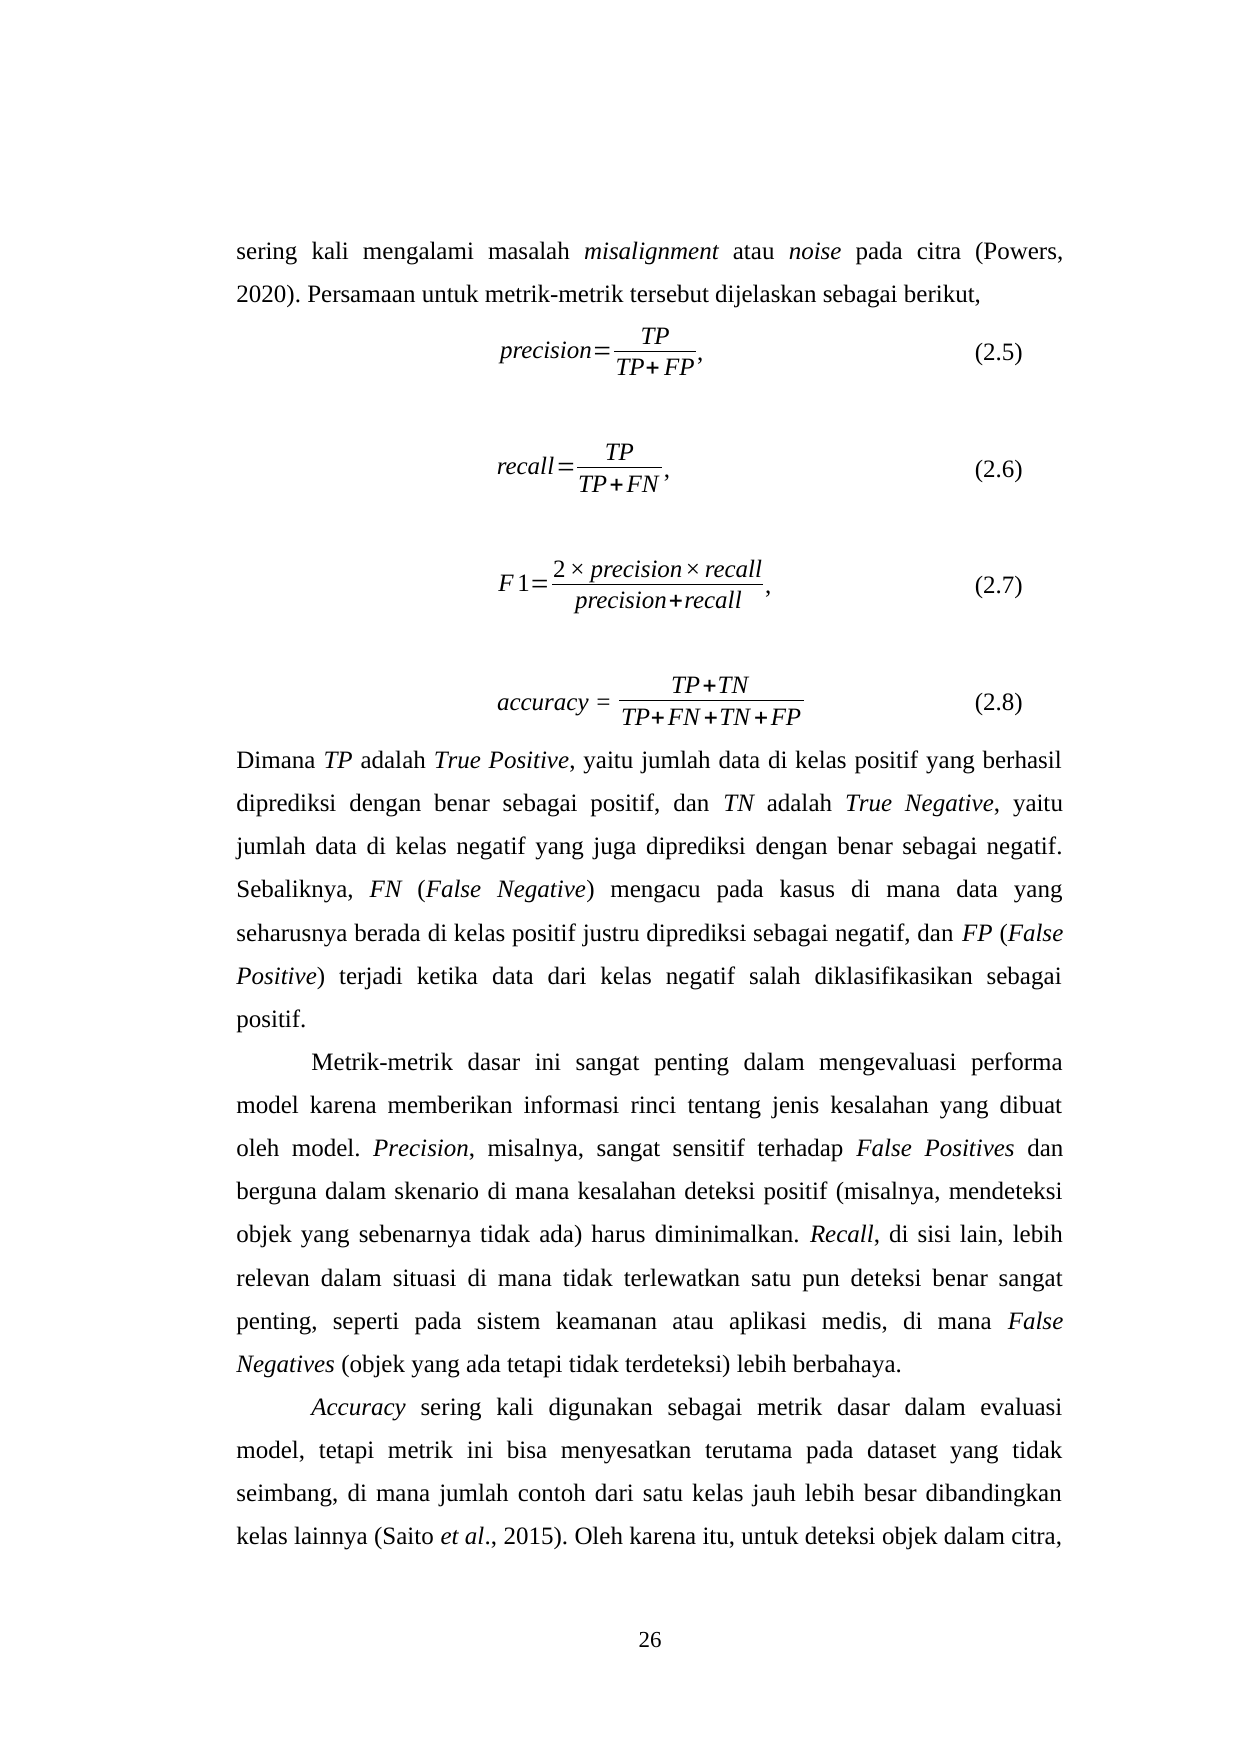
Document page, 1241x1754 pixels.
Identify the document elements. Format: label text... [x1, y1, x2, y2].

text , (2.6) [236, 439, 1063, 498]
text , (2.7) [236, 555, 1063, 614]
text accuracy = (2.8) [236, 672, 1063, 731]
text , (2.5) [236, 322, 1063, 381]
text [236, 236, 1063, 308]
text Dimana TP adalah True Positive, yaitu jumlah data di kelas positif yang berhasil diprediksi dengan benar sebagai positif, dan TN adalah True Negative, yaitu jumlah data di kelas negatif yang juga diprediksi dengan benar sebagai negatif. Sebaliknya, FN (False Negative) mengacu pada kasus di mana data yang seharusnya berada di kelas positif justru diprediksi sebagai negatif, dan FP (False Positive) terjadi ketika data dari kelas negatif salah diklasifikasikan sebagai positif. [236, 745, 1063, 1033]
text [236, 1392, 1063, 1550]
text Metrik-metrik dasar ini sangat penting dalam mengevaluasi performa model karena memberikan informasi rinci tentang jenis kesalahan yang dibuat oleh model. Precision, misalnya, sangat sensitif terhadap False Positives dan berguna dalam skenario di mana kesalahan deteksi positif (misalnya, mendeteksi objek yang sebenarnya tidak ada) harus diminimalkan. Recall, di sisi lain, lebih relevan dalam situasi di mana tidak terlewatkan satu pun deteksi benar sangat penting, seperti pada sistem keamanan atau aplikasi medis, di mana False Negatives (objek yang ada tetapi tidak terdeteksi) lebih berbahaya. [236, 1047, 1063, 1378]
